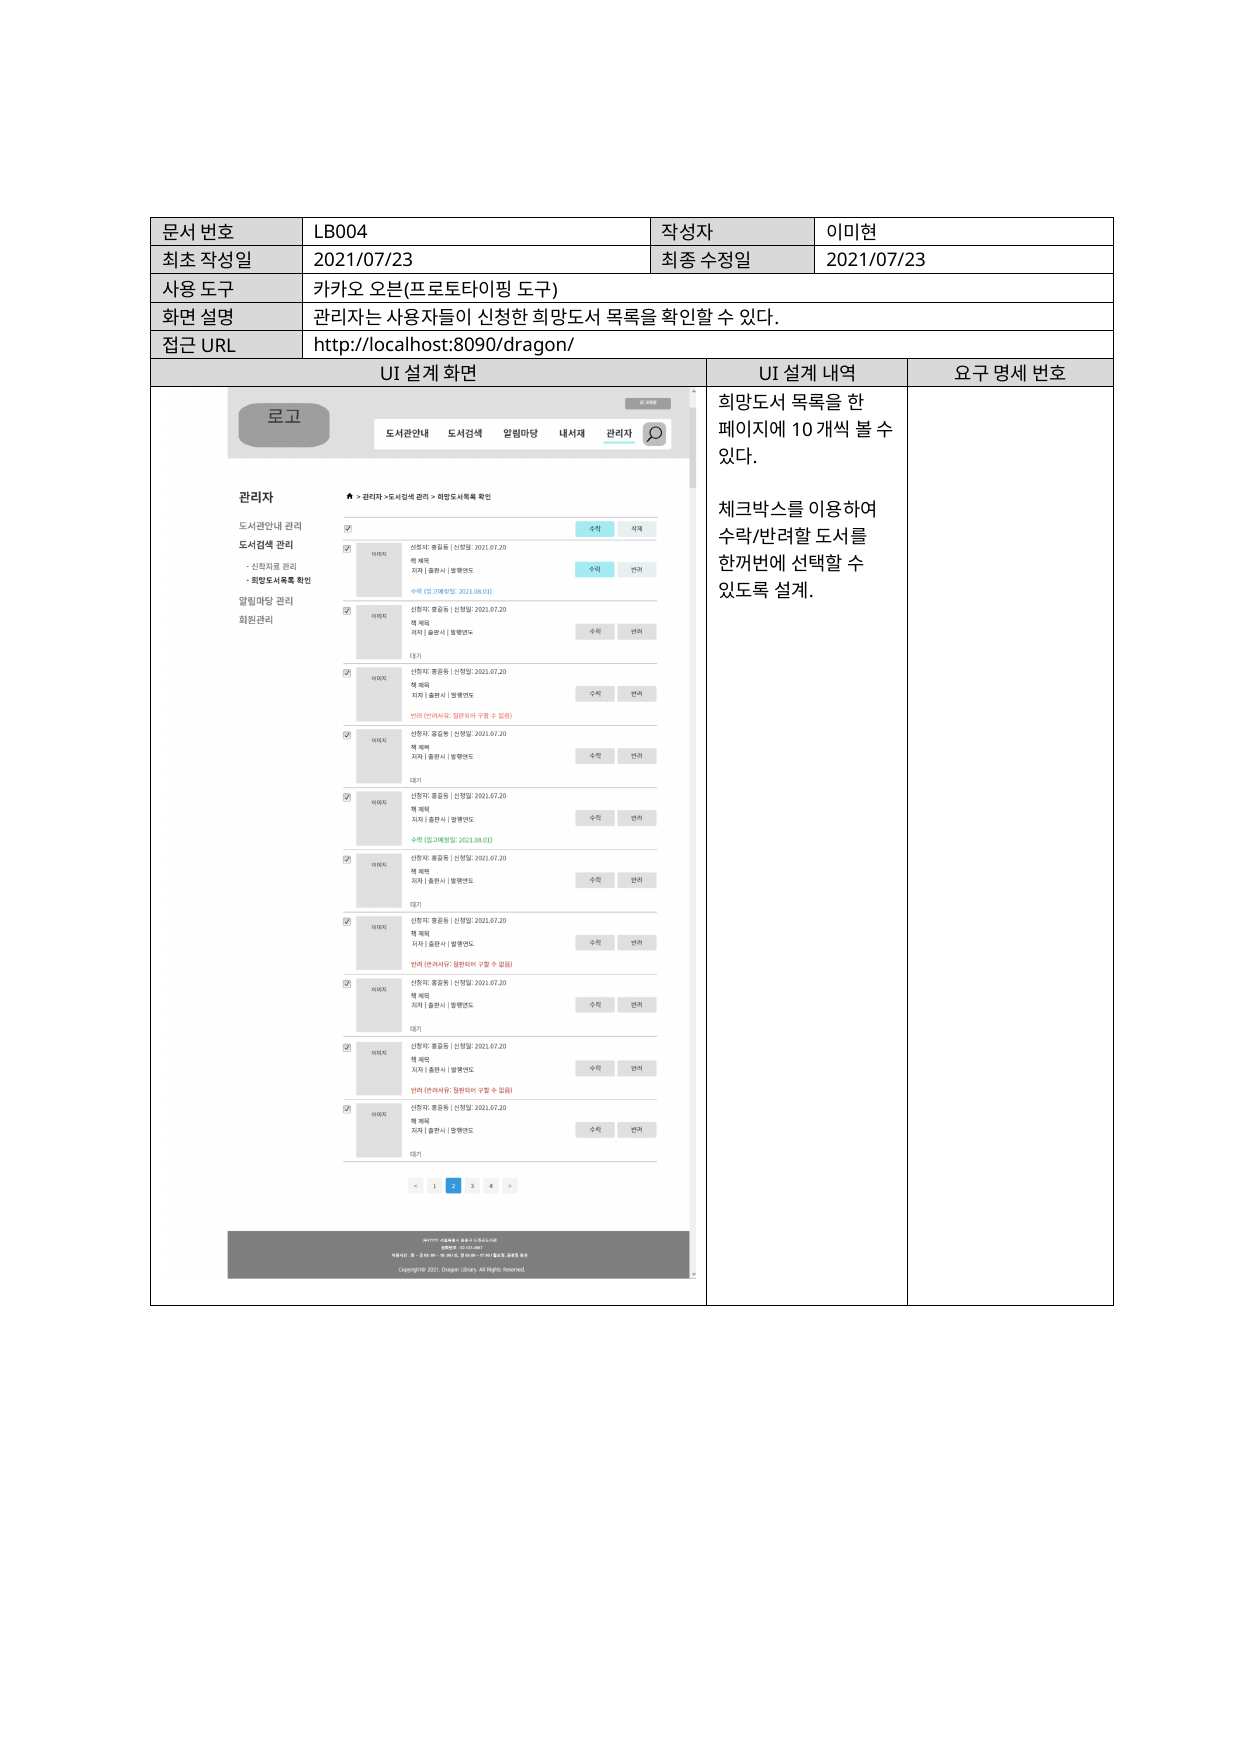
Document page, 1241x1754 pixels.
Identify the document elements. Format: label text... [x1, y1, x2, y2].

picture [161, 387, 697, 1279]
table_cell 2021/07/23 [815, 246, 1113, 273]
table_header LB004 [303, 218, 650, 245]
table_cell 2021/07/23 [303, 246, 650, 273]
table_cell UI 설계 내역 [707, 359, 907, 386]
table_header 문서 번호 [151, 218, 302, 245]
table_cell 요구 명세 번호 [908, 359, 1113, 386]
table_header 작성자 [651, 218, 814, 245]
table_cell 사용 도구 [151, 274, 302, 302]
table_header 이미현 [815, 218, 1113, 245]
table_cell http://localhost:8090/dragon/ [303, 331, 1113, 358]
table_cell 화면 설명 [151, 303, 302, 330]
table_cell 최초 작성일 [151, 246, 302, 273]
table_cell [151, 387, 706, 1304]
table_cell 관리자는 사용자들이 신청한 희망도서 목록을 확인할 수 있다. [303, 303, 1113, 330]
table_cell UI 설계 화면 [151, 359, 706, 386]
table_cell 최종 수정일 [651, 246, 814, 273]
table_cell 접근 URL [151, 331, 302, 358]
table_cell 희망도서 목록을 한 페이지에 10개씩 볼 수 있다. 체크박스를 이용하여 수락/반려할 도서를 한꺼번에 선택할 수 있도록 설계. [707, 387, 907, 1304]
table_cell 카카오 오븐(프로토타이핑 도구) [303, 274, 1113, 302]
table_cell [908, 387, 1113, 1304]
